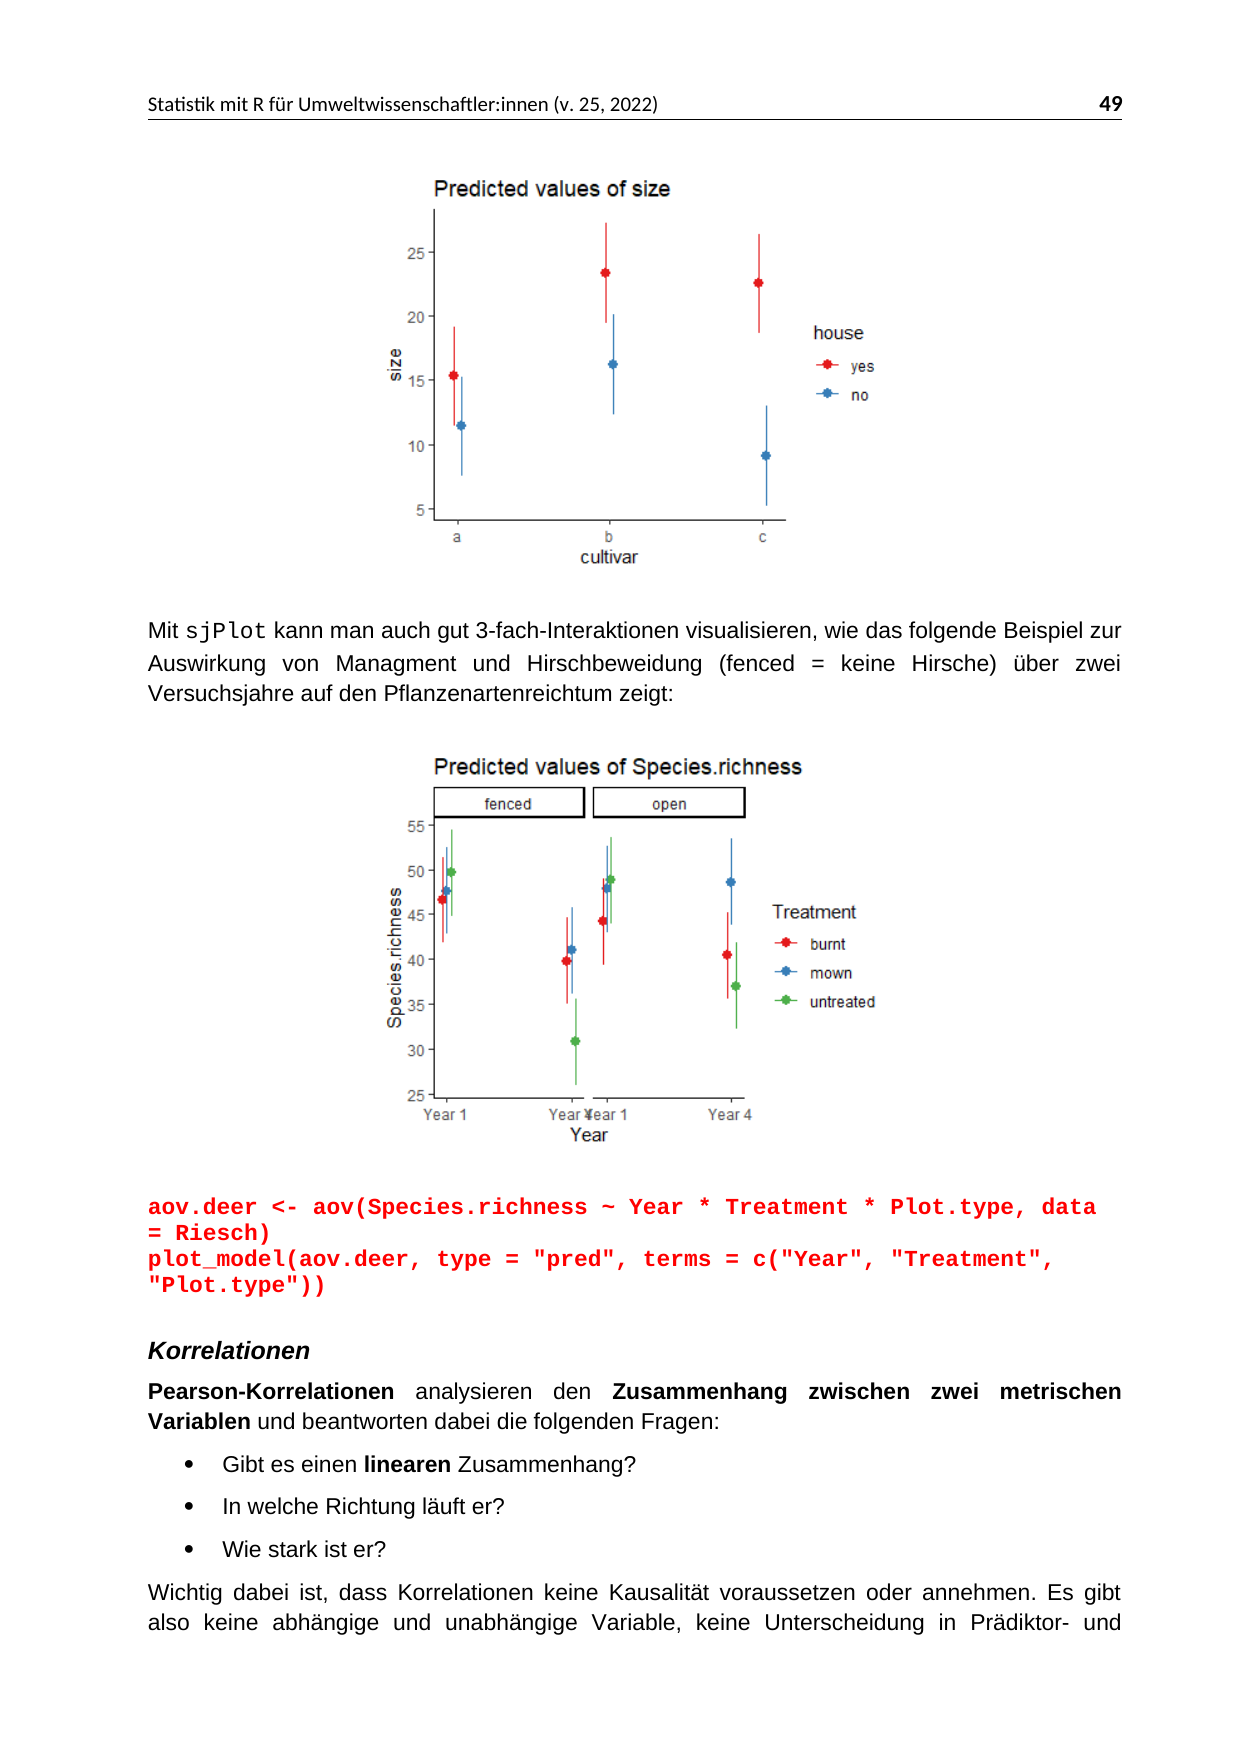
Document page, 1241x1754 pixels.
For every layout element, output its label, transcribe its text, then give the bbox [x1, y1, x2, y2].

list In welche Richtung läuft er? [185, 1493, 1122, 1519]
text plot_model(aov.deer, type = "pred", terms = c("Year", "Treatment", "Plot.type")) [148, 1247, 1122, 1299]
text Pearson-Korrelationen analysieren den Zusammenhang zwischen zwei metrischen Variablen und beantworten dabei die folgenden Fragen: [148, 1378, 1122, 1434]
text Mit sjPlot kann man auch gut 3-fach-Interaktionen visualisieren, wie das folgende Beispiel zur Auswirkung von Managment und Hirschbeweidung (fenced = keine Hirsche) über zwei Versuchsjahre auf den Pflanzenartenreichtum zeigt: [148, 617, 1122, 706]
picture [376, 169, 894, 576]
list Wie stark ist er? [185, 1536, 1122, 1562]
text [148, 1579, 1122, 1635]
picture [376, 747, 894, 1154]
list Gibt es einen linearen Zusammenhang? [185, 1451, 1122, 1477]
subtitle Korrelationen [148, 1336, 1122, 1365]
text aov.deer <- aov(Species.richness ~ Year * Treatment * Plot.type, data = Riesch) [148, 1195, 1122, 1247]
